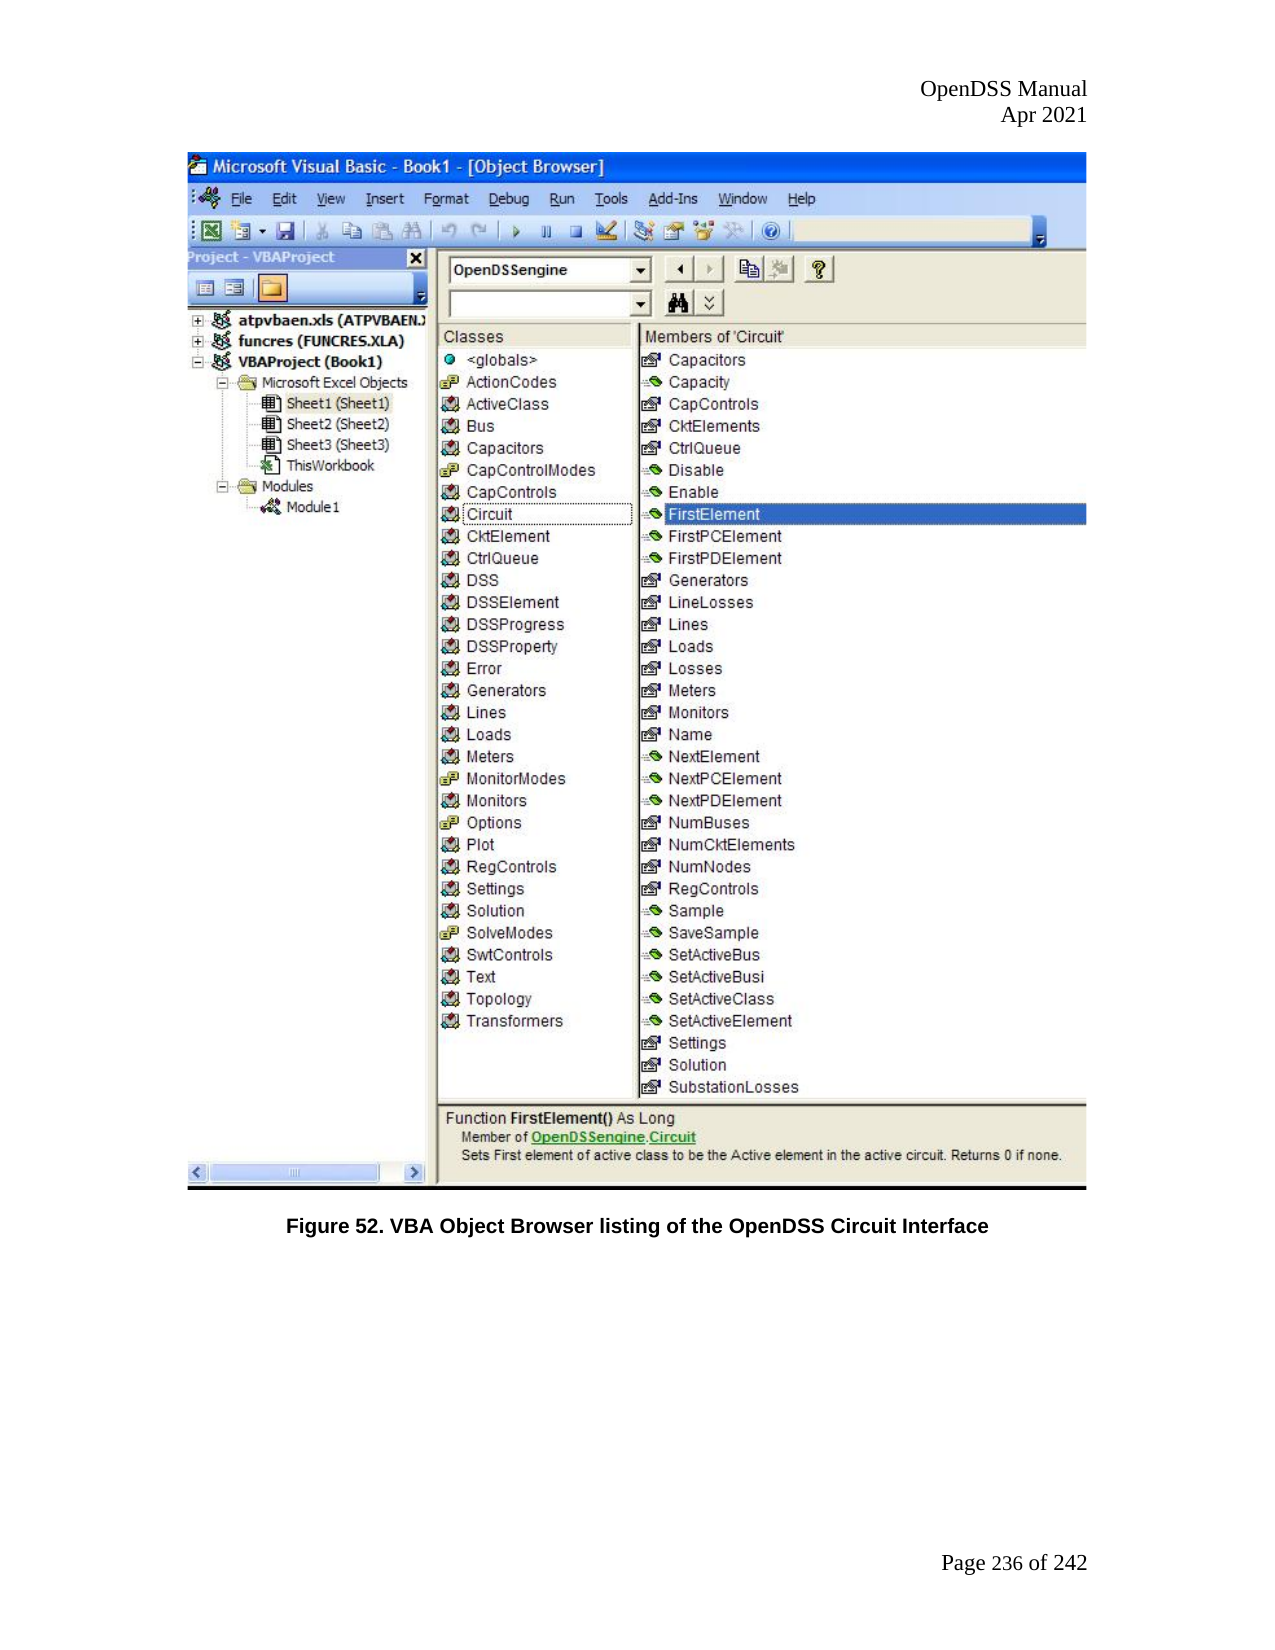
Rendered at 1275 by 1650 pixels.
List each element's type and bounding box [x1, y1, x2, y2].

picture [187, 152, 1087, 1190]
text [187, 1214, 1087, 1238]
